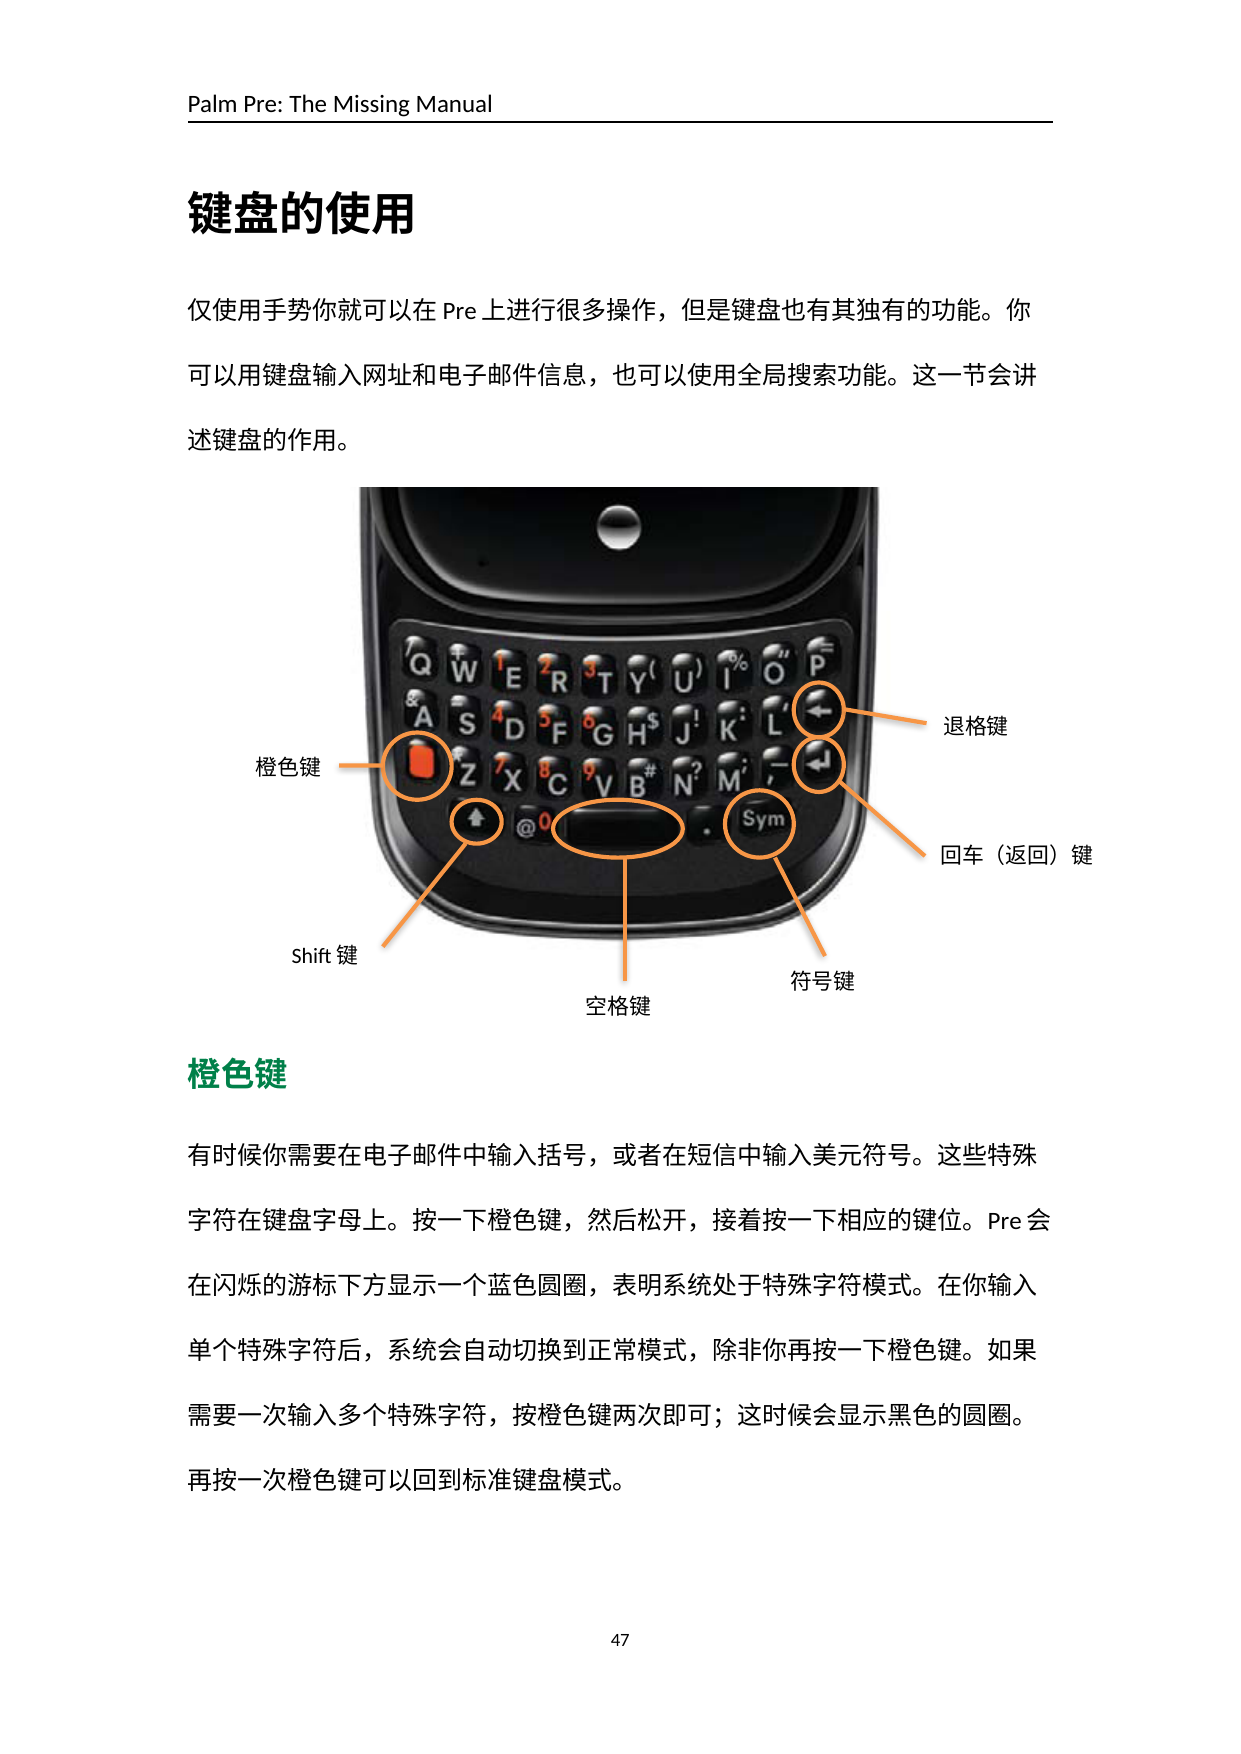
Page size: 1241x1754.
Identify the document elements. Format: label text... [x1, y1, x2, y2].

text 橙色键 [187, 1039, 1053, 1104]
text 仅使用手势你就可以在Pre上进行很多操作，但是键盘也有其独有的功能。你可以用键盘输入网址和电子邮件信息，也可以使用全局搜索功能。这一节会讲述键盘的作用。 [187, 276, 1053, 471]
text 键盘的使用 [187, 162, 1053, 259]
text 有时候你需要在电子邮件中输入括号，或者在短信中输入美元符号。这些特殊字符在键盘字母上。按一下橙色键，然后松开，接着按一下相应的键位。Pre会在闪烁的游标下方显示一个蓝色圆圈，表明系统处于特殊字符模式。在你输入单个特殊字符后，系统会自动切换到正常模式，除非你再按一下橙色键。如果需要一次输入多个特殊字符，按橙色键两次即可；这时候会显示黑色的圆圈。再按一次橙色键可以回到标准键盘模式。 [187, 1121, 1053, 1511]
